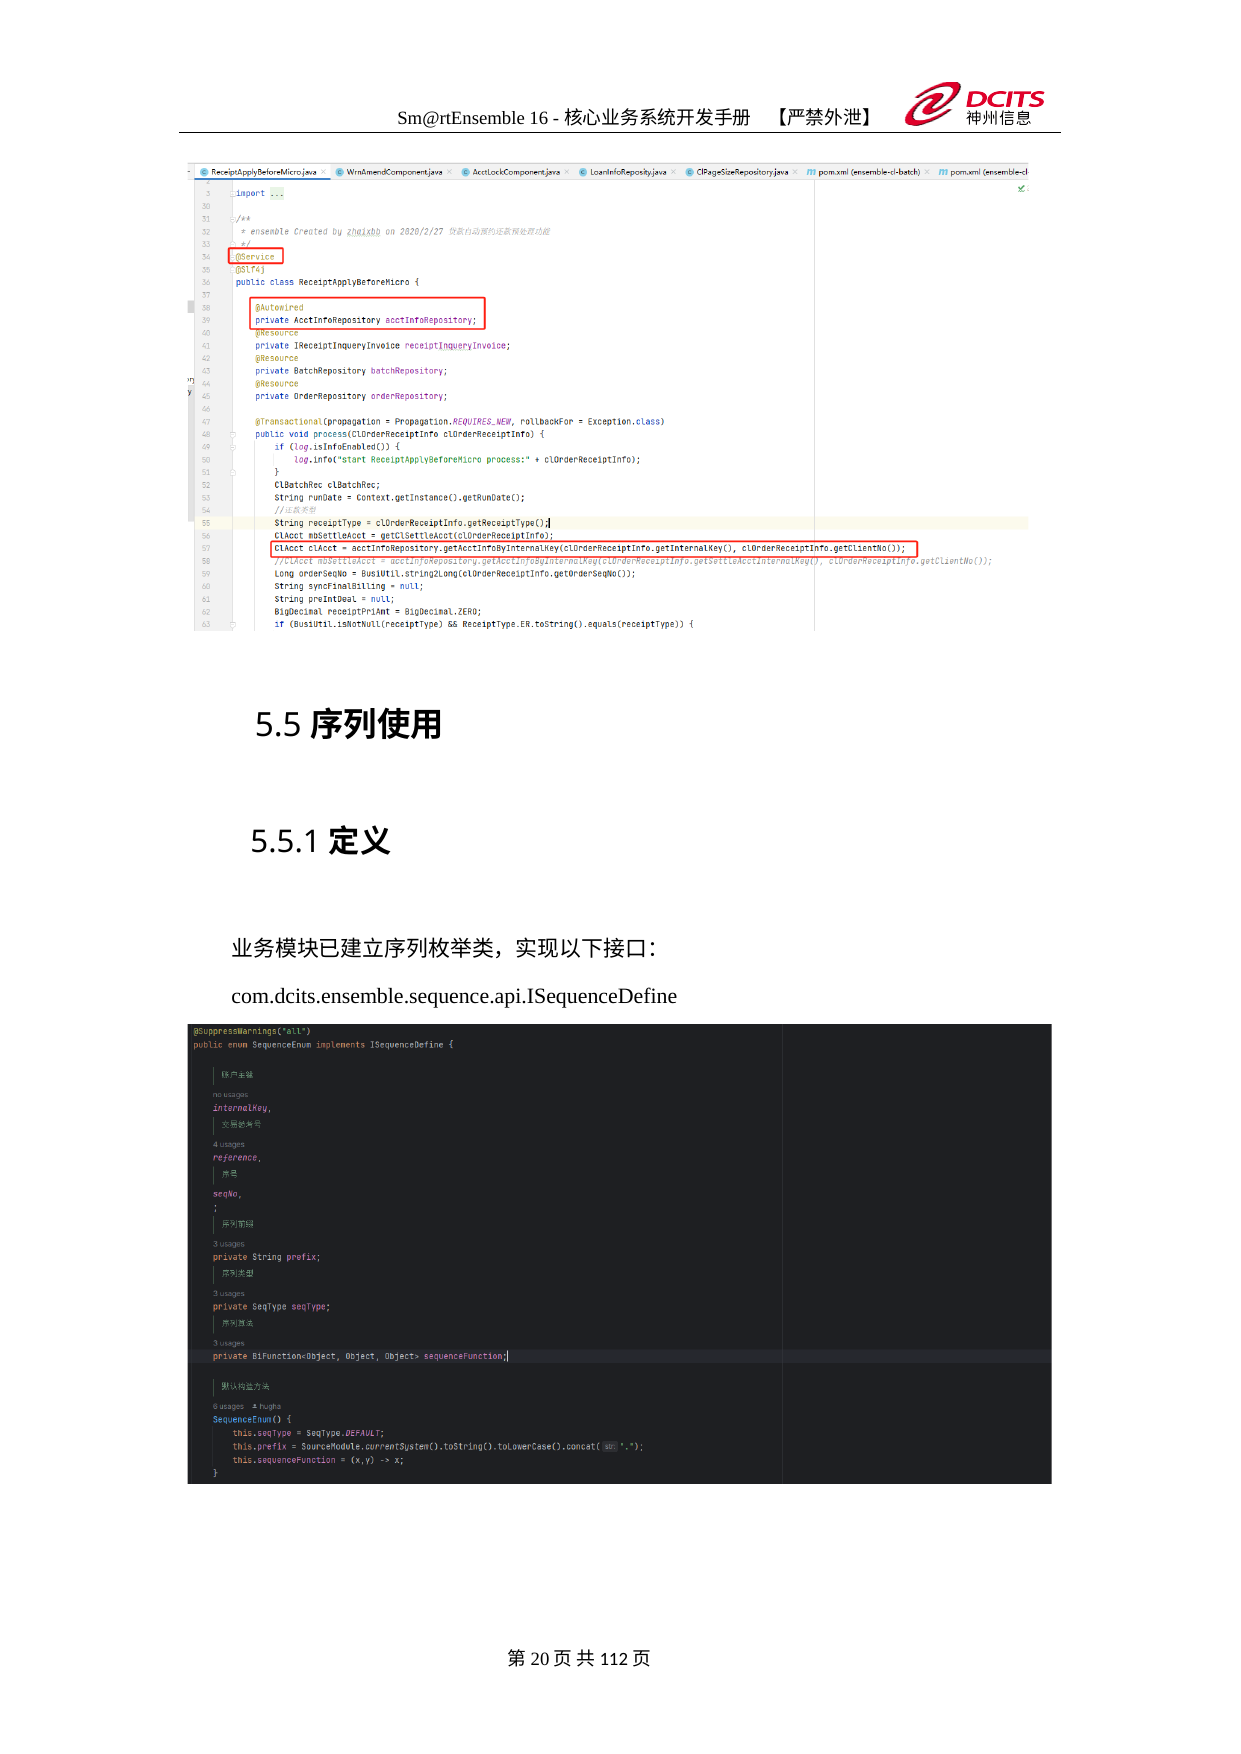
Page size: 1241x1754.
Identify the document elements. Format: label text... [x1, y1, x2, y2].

picture [187, 162, 1029, 631]
picture [187, 1024, 1052, 1484]
picture [904, 82, 1045, 126]
text com.dcits.ensemble.sequence.api.ISequenceDefine [187, 979, 1053, 1012]
text 业务模块已建立序列枚举类，实现以下接口： [187, 931, 1053, 963]
subtitle 定义 [187, 806, 1053, 871]
subtitle 序列使用 [187, 690, 1053, 755]
